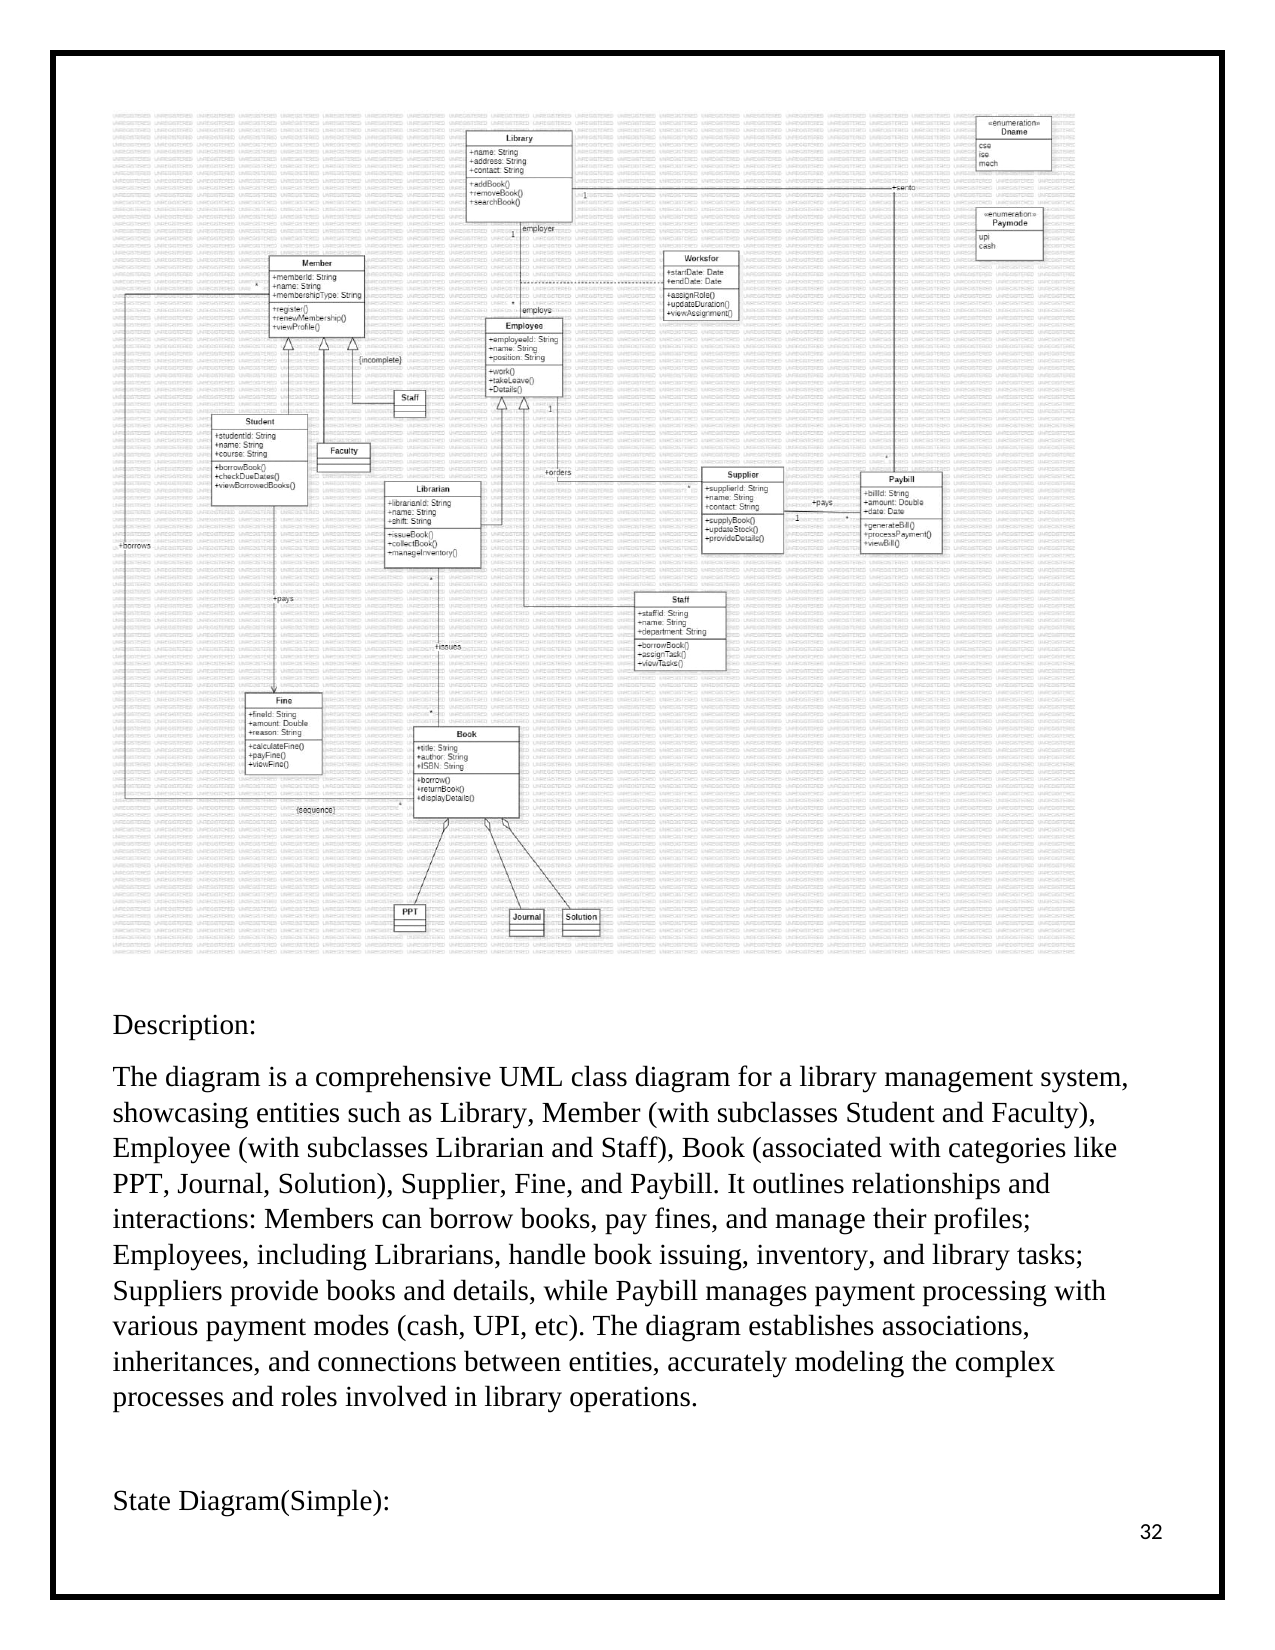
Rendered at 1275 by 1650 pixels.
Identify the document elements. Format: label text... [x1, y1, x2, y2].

text The diagram is a comprehensive UML class diagram for a library management system, showcasing entities such as Library, Member (with subclasses Student and Faculty), Employee (with subclasses Librarian and Staff), Book (associated with categories like PPT, Journal, Solution), Supplier, Fine, and Paybill. It outlines relationships and interactions: Members can borrow books, pay fines, and manage their profiles; Employees, including Librarians, handle book issuing, inventory, and library tasks; Suppliers provide books and details, while Paybill manages payment processing with various payment modes (cash, UPI, etc). The diagram establishes associations, inheritances, and connections between entities, accurately modeling the complex processes and roles involved in library operations. [112, 1059, 1162, 1413]
text State Diagram(Simple): [112, 1483, 1162, 1517]
text Description: [112, 1007, 1162, 1041]
picture [112, 110, 1075, 960]
